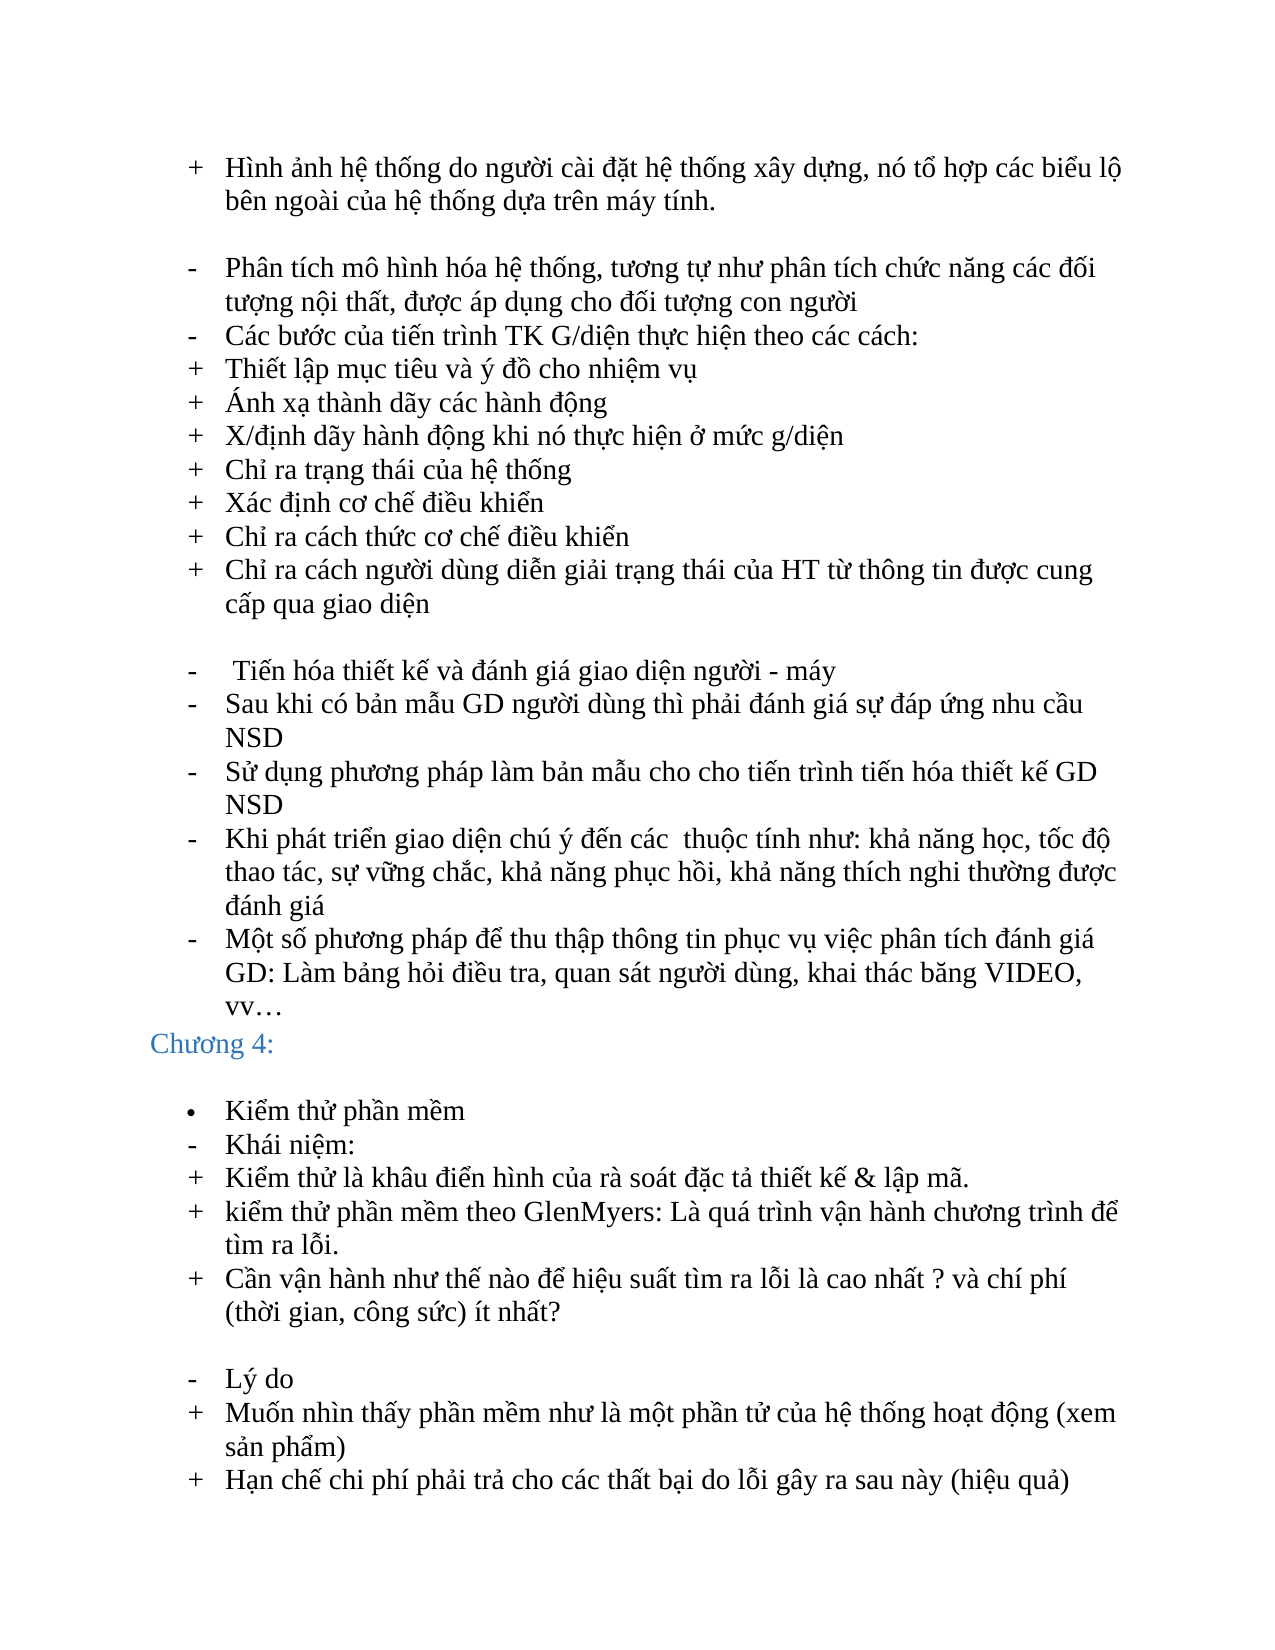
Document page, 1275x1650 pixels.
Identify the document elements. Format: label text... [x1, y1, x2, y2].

list X/định dãy hành động khi nó thực hiện ở mức g/diện [187, 418, 1125, 452]
list Chỉ ra trạng thái của hệ thống [187, 452, 1125, 485]
list Hạn chế chi phí phải trả cho các thất bại do lỗi gây ra sau này (hiệu quả) [187, 1462, 1125, 1496]
list Các bước của tiến trình TK G/diện thực hiện theo các cách: [187, 318, 1125, 351]
list Chỉ ra cách người dùng diễn giải trạng thái của HT từ thông tin được cung cấp qua giao diện [187, 552, 1125, 619]
list Cần vận hành như thế nào để hiệu suất tìm ra lỗi là cao nhất ? và chí phí (thời gian, công sức) ít nhất? [187, 1261, 1125, 1328]
list Lý do [187, 1362, 1125, 1395]
list Chỉ ra cách thức cơ chế điều khiển [187, 519, 1125, 552]
list Khái niệm: [187, 1127, 1125, 1160]
list Muốn nhìn thấy phần mềm như là một phần tử của hệ thống hoạt động (xem sản phẩm) [187, 1395, 1125, 1462]
list Xác định cơ chế điều khiển [187, 485, 1125, 519]
subtitle Chương 4: [150, 1026, 1125, 1060]
list Phân tích mô hình hóa hệ thống, tương tự như phân tích chức năng các đối tượng nội thất, được áp dụng cho đối tượng con người [187, 251, 1125, 318]
list Thiết lập mục tiêu và ý đồ cho nhiệm vụ [187, 351, 1125, 385]
list Sau khi có bản mẫu GD người dùng thì phải đánh giá sự đáp ứng nhu cầu NSD [187, 687, 1125, 754]
list kiểm thử phần mềm theo GlenMyers: Là quá trình vận hành chương trình để tìm ra lỗi. [187, 1194, 1125, 1261]
list Ánh xạ thành dãy các hành động [187, 385, 1125, 418]
list Sử dụng phương pháp làm bản mẫu cho cho tiến trình tiến hóa thiết kế GD NSD [187, 754, 1125, 821]
list Kiểm thử phần mềm [187, 1093, 1125, 1127]
list Tiến hóa thiết kế và đánh giá giao diện người - máy [187, 653, 1125, 687]
list Kiểm thử là khâu điển hình của rà soát đặc tả thiết kế & lập mã. [187, 1160, 1125, 1194]
list Khi phát triển giao diện chú ý đến các thuộc tính như: khả năng học, tốc độ thao tác, sự vững chắc, khả năng phục hồi, khả năng thích nghi thường được đánh giá [187, 821, 1125, 921]
list Một số phương pháp để thu thập thông tin phục vụ việc phân tích đánh giá GD: Làm bảng hỏi điều tra, quan sát người dùng, khai thác băng VIDEO, vv… [187, 921, 1125, 1022]
list Hình ảnh hệ thống do người cài đặt hệ thống xây dựng, nó tổ hợp các biểu lộ bên ngoài của hệ thống dựa trên máy tính. [187, 150, 1125, 217]
